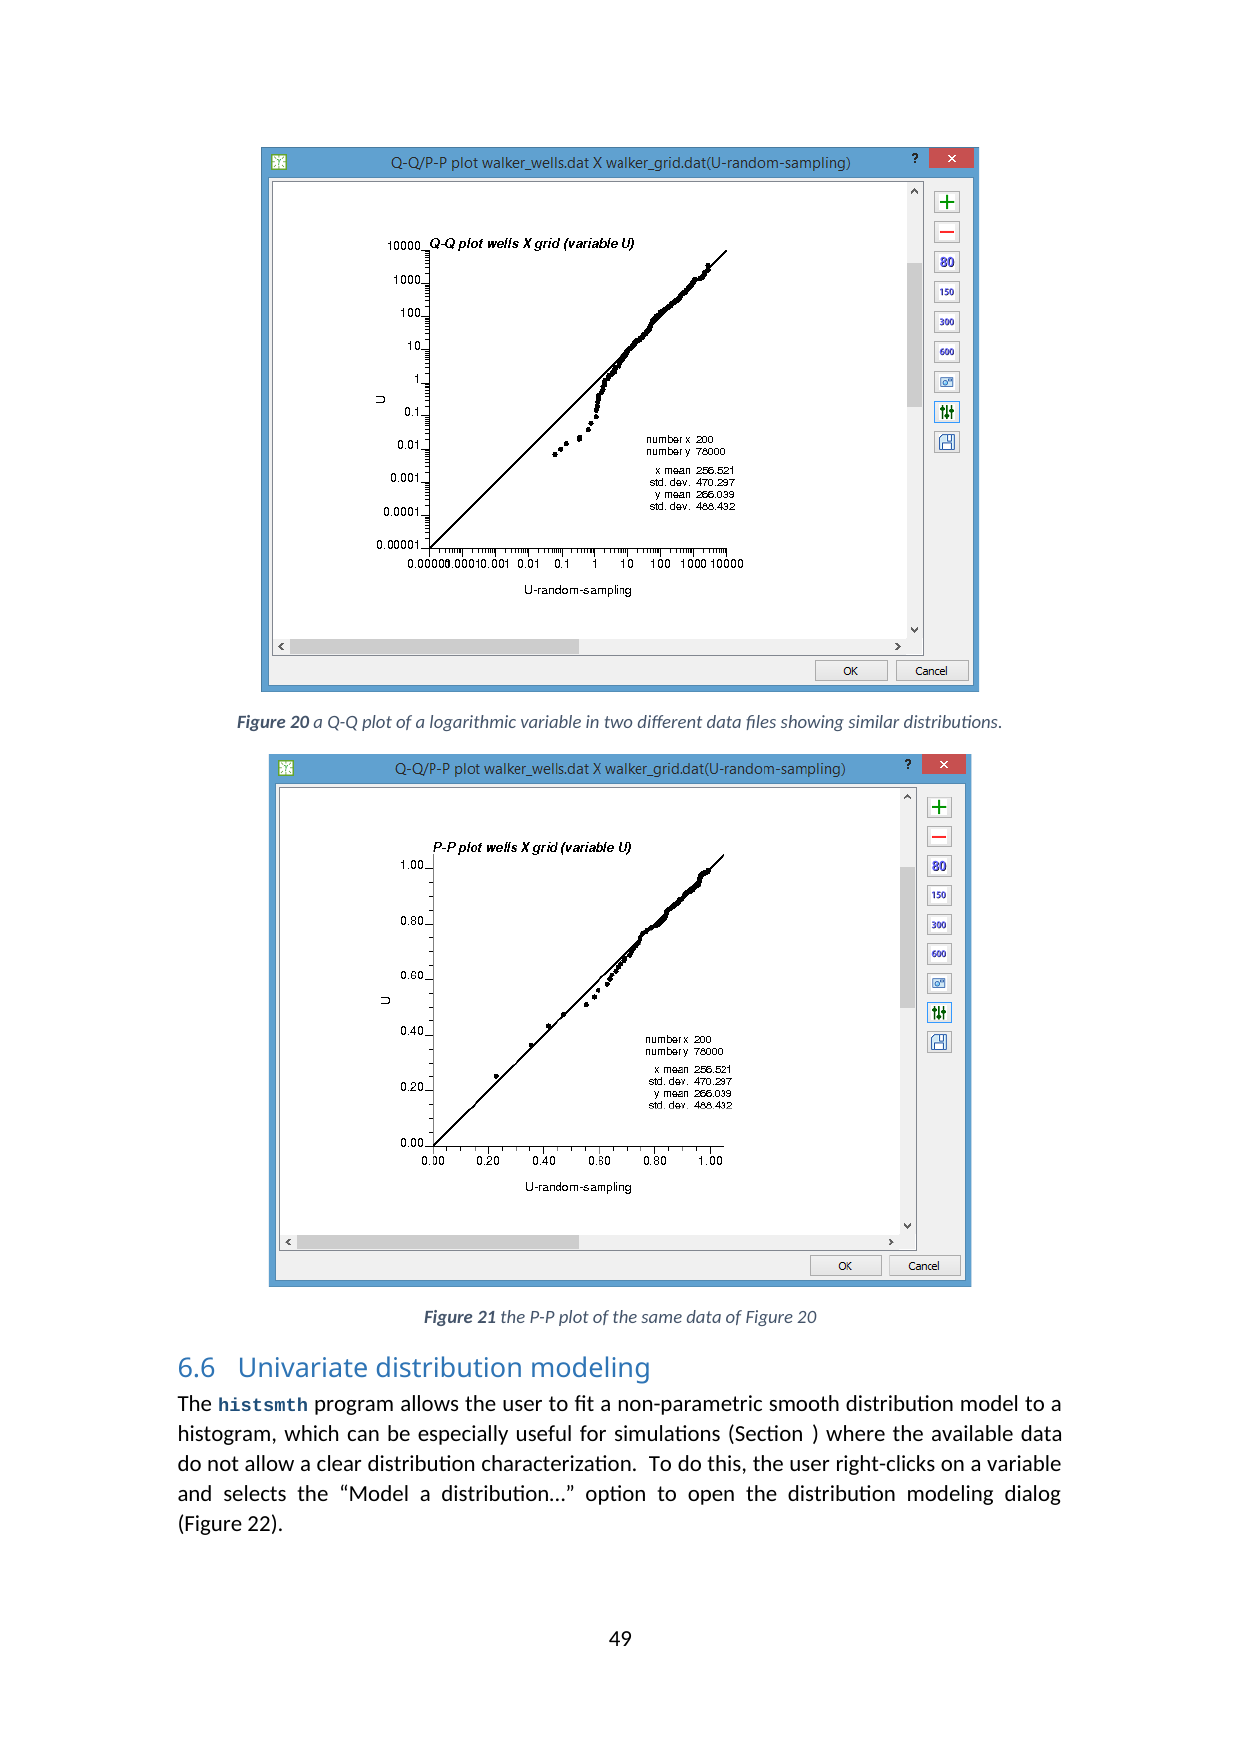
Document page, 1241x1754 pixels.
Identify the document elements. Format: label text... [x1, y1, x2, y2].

subtitle Univariate distribution modeling [177, 1349, 1063, 1386]
text The histsmth program allows the user to fit a non-parametric smooth distribution model to a histogram, which can be especially useful for simulations (Section 0) where the available data do not allow a clear distribution characterization. To do this, the user right-clicks on a variable and selects the “Model a distribution…” option to open the distribution modeling dialog (Figure 22). [177, 1389, 1063, 1537]
text Figure 21 the P-P plot of the same data of Figure 20 [177, 1305, 1063, 1328]
picture [268, 754, 972, 1287]
text Figure 20 a Q-Q plot of a logarithmic variable in two different data files showing similar distributions. [177, 710, 1063, 733]
picture [261, 147, 980, 692]
